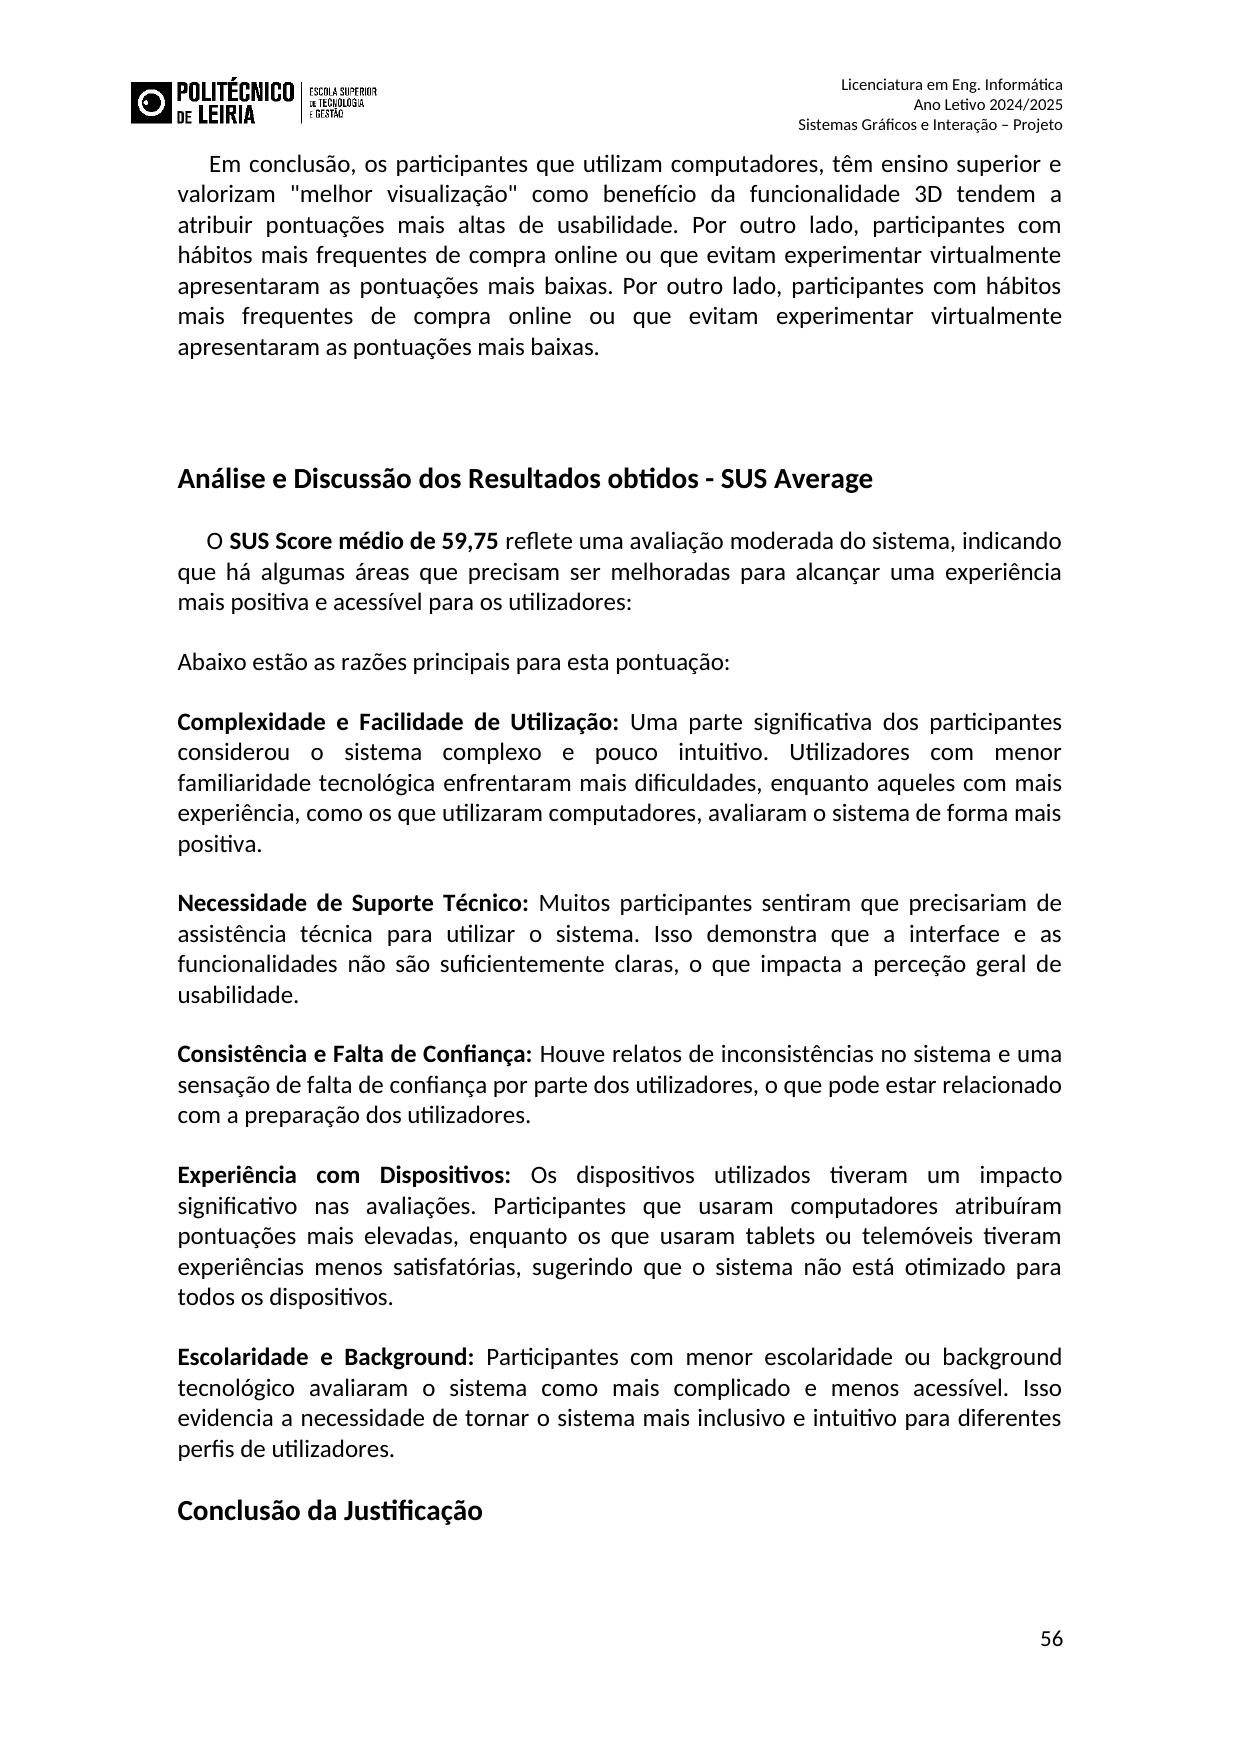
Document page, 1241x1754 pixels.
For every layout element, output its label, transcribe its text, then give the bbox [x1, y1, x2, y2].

text O SUS Score médio de 59,75 reflete uma avaliação moderada do sistema, indicando que há algumas áreas que precisam ser melhoradas para alcançar uma experiência mais positiva e acessível para os utilizadores: [177, 525, 1063, 617]
text Necessidade de Suporte Técnico: Muitos participantes sentiram que precisariam de assistência técnica para utilizar o sistema. Isso demonstra que a interface e as funcionalidades não são suficientemente claras, o que impacta a perceção geral de usabilidade. [177, 887, 1063, 1009]
text Conclusão da Justificação [177, 1492, 1063, 1528]
text Em conclusão, os participantes que utilizam computadores, têm ensino superior e valorizam "melhor visualização" como benefício da funcionalidade 3D tendem a atribuir pontuações mais altas de usabilidade. Por outro lado, participantes com hábitos mais frequentes de compra online ou que evitam experimentar virtualmente apresentaram as pontuações mais baixas. Por outro lado, participantes com hábitos mais frequentes de compra online ou que evitam experimentar virtualmente apresentaram as pontuações mais baixas. [177, 148, 1063, 361]
text Escolaridade e Background: Participantes com menor escolaridade ou background tecnológico avaliaram o sistema como mais complicado e menos acessível. Isso evidencia a necessidade de tornar o sistema mais inclusivo e intuitivo para diferentes perfis de utilizadores. [177, 1341, 1063, 1463]
text Abaixo estão as razões principais para esta pontuação: [177, 646, 1063, 676]
text Complexidade e Facilidade de Utilização: Uma parte significativa dos participantes considerou o sistema complexo e pouco intuitivo. Utilizadores com menor familiaridade tecnológica enfrentaram mais dificuldades, enquanto aqueles com mais experiência, como os que utilizaram computadores, avaliaram o sistema de forma mais positiva. [177, 706, 1063, 858]
text Análise e Discussão dos Resultados obtidos - SUS Average [177, 460, 1063, 496]
text Consistência e Falta de Confiança: Houve relatos de inconsistências no sistema e uma sensação de falta de confiança por parte dos utilizadores, o que pode estar relacionado com a preparação dos utilizadores. [177, 1039, 1063, 1130]
text Experiência com Dispositivos: Os dispositivos utilizados tiveram um impacto significativo nas avaliações. Participantes que usaram computadores atribuíram pontuações mais elevadas, enquanto os que usaram tablets ou telemóveis tiveram experiências menos satisfatórias, sugerindo que o sistema não está otimizado para todos os dispositivos. [177, 1159, 1063, 1312]
